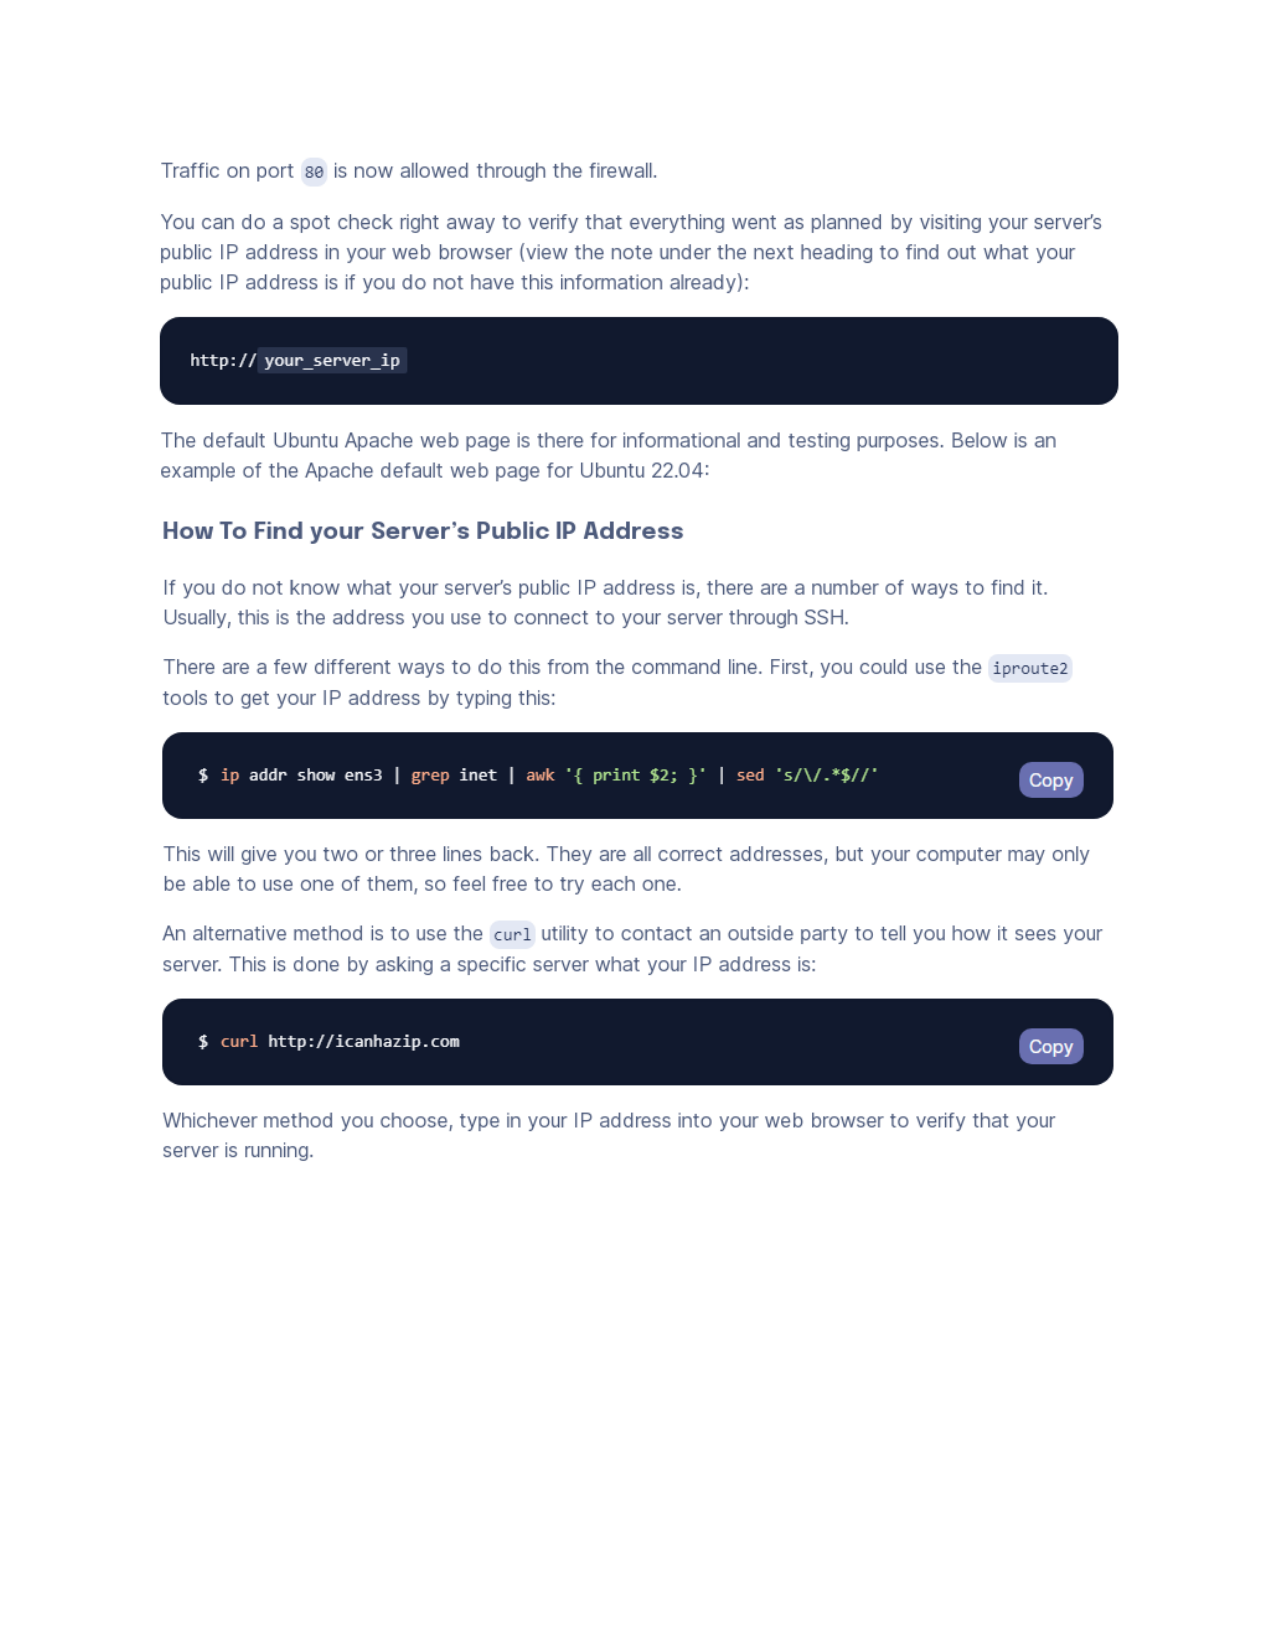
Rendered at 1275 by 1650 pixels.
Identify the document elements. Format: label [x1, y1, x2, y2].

picture [150, 513, 1125, 1166]
picture [150, 150, 1125, 489]
